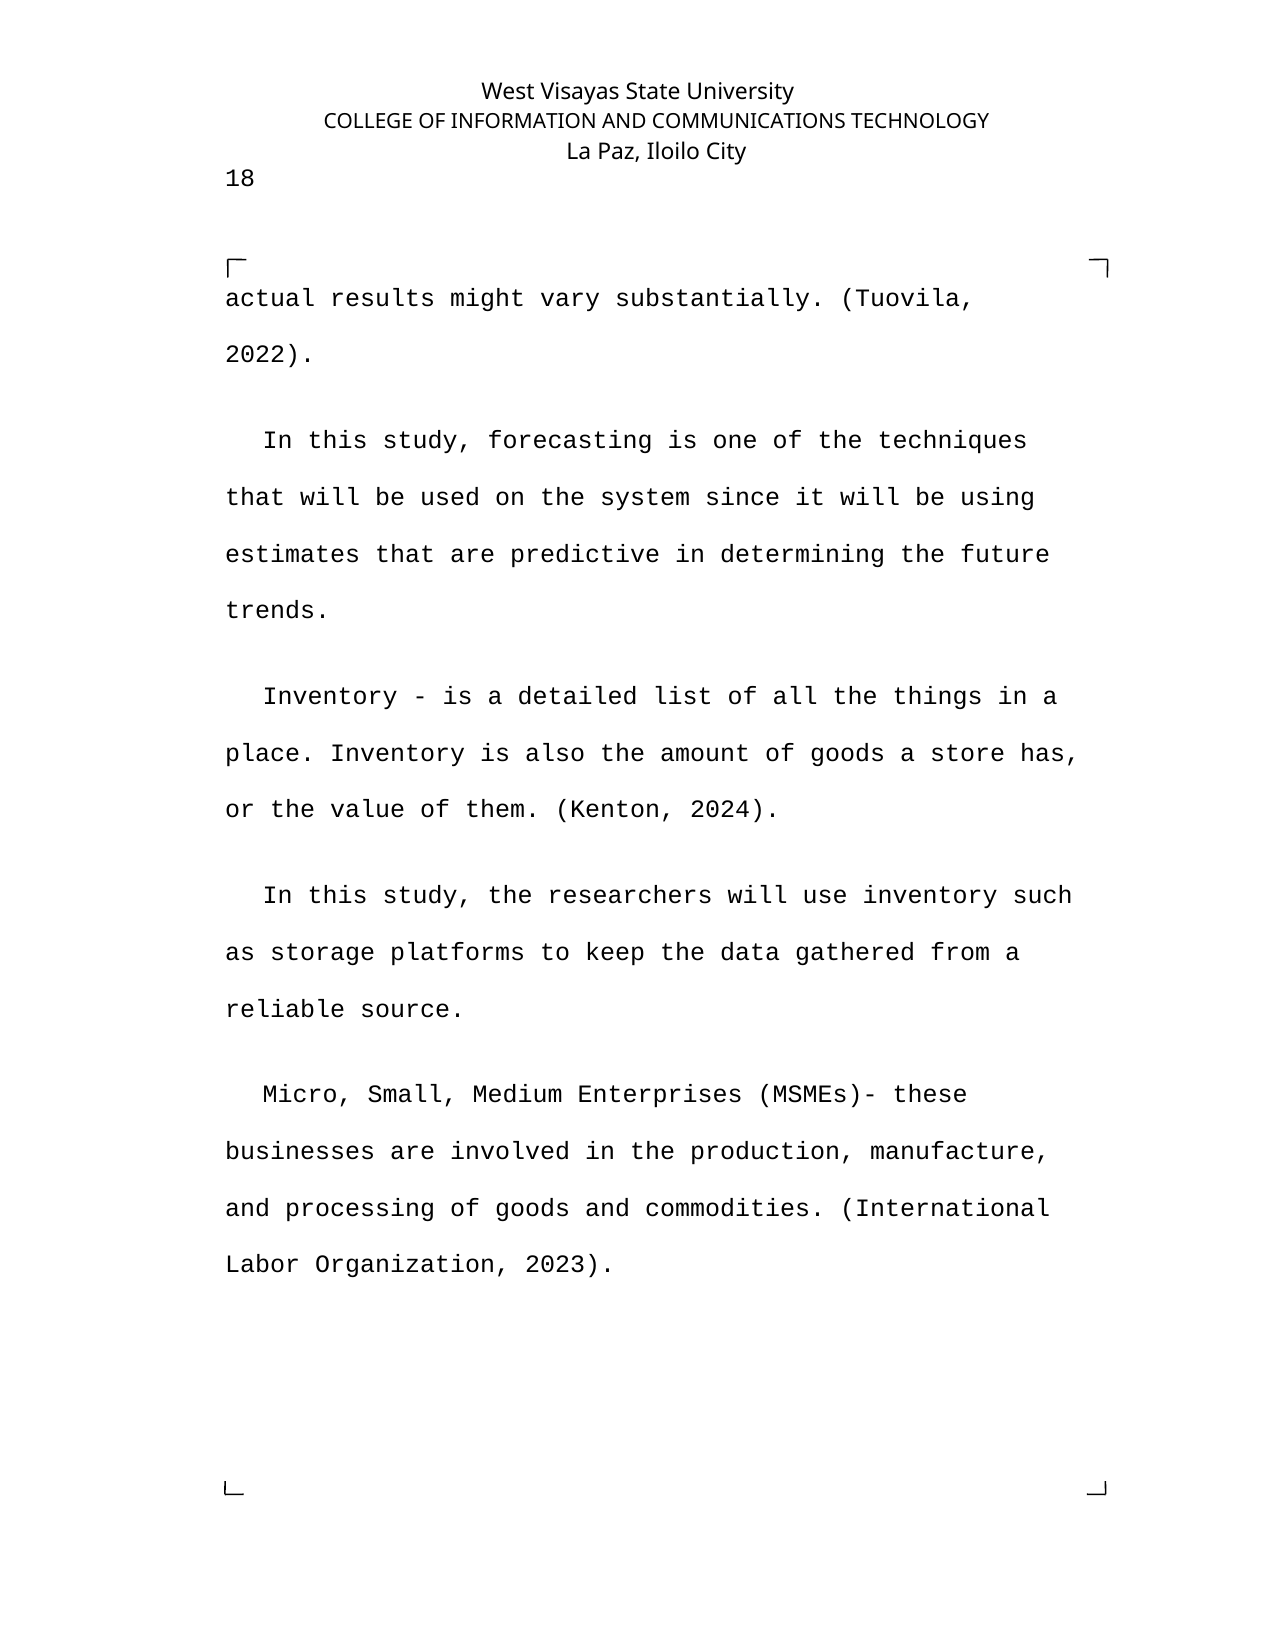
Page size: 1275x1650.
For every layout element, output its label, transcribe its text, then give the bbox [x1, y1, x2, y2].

text Inventory - is a detailed list of all the things in a place. Inventory is also the amount of goods a store has, or the value of them. (Kenton, 2024). [225, 684, 1087, 825]
text Micro, Small, Medium Enterprises (MSMEs)- these businesses are involved in the production, manufacture, and processing of goods and commodities. (International Labor Organization, 2023). [225, 1082, 1087, 1280]
text In this study, the researchers will use inventory such as storage platforms to keep the data gathered from a reliable source. [225, 883, 1087, 1024]
text In this study, forecasting is one of the techniques that will be used on the system since it will be using estimates that are predictive in determining the future trends. [225, 428, 1087, 626]
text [225, 285, 1087, 370]
